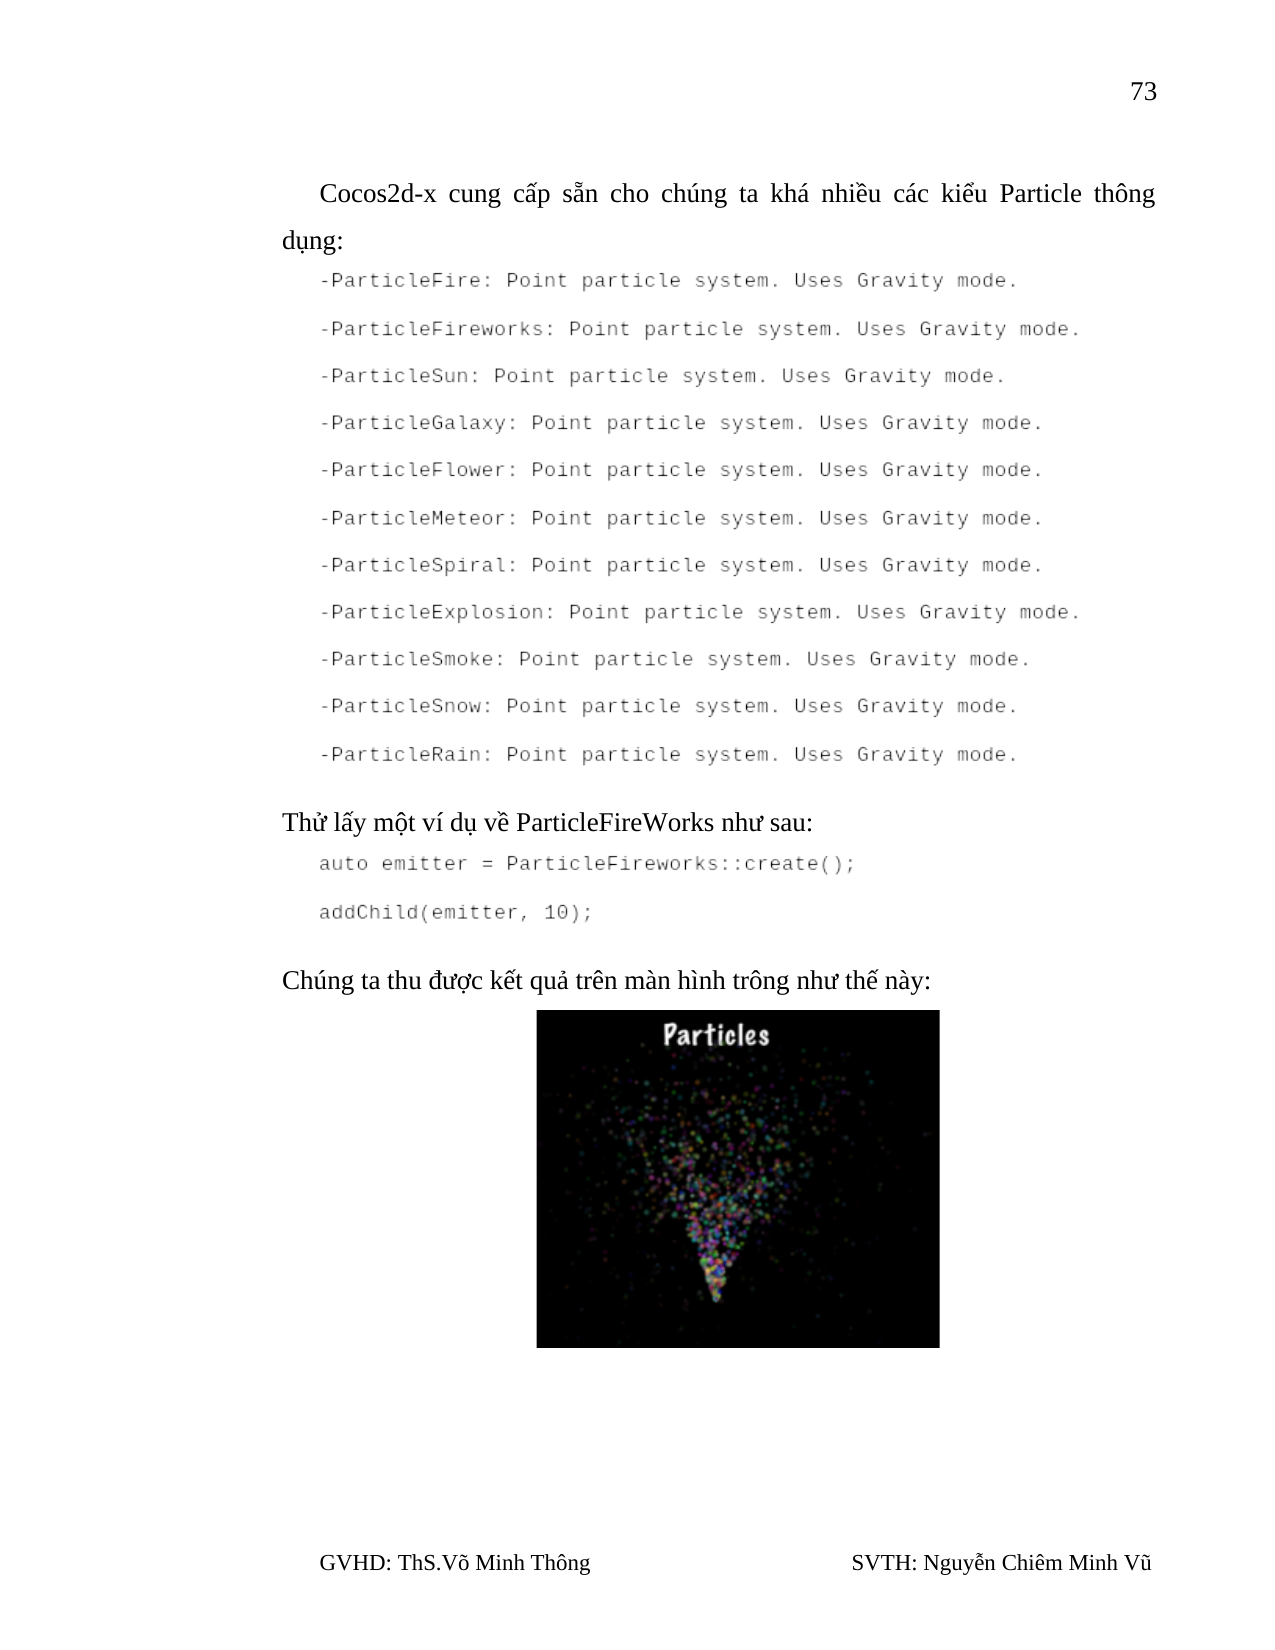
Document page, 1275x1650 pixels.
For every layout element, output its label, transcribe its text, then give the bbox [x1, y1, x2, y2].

text Chúng ta thu được kết quả trên màn hình trông như thế này: [282, 853, 1157, 995]
text Cocos2d-x cung cấp sẵn cho chúng ta khá nhiều các kiểu Particle thông dụng: [282, 177, 1157, 255]
text Thử lấy một ví dụ về ParticleFireWorks như sau: [282, 271, 1157, 837]
picture [536, 1010, 940, 1348]
